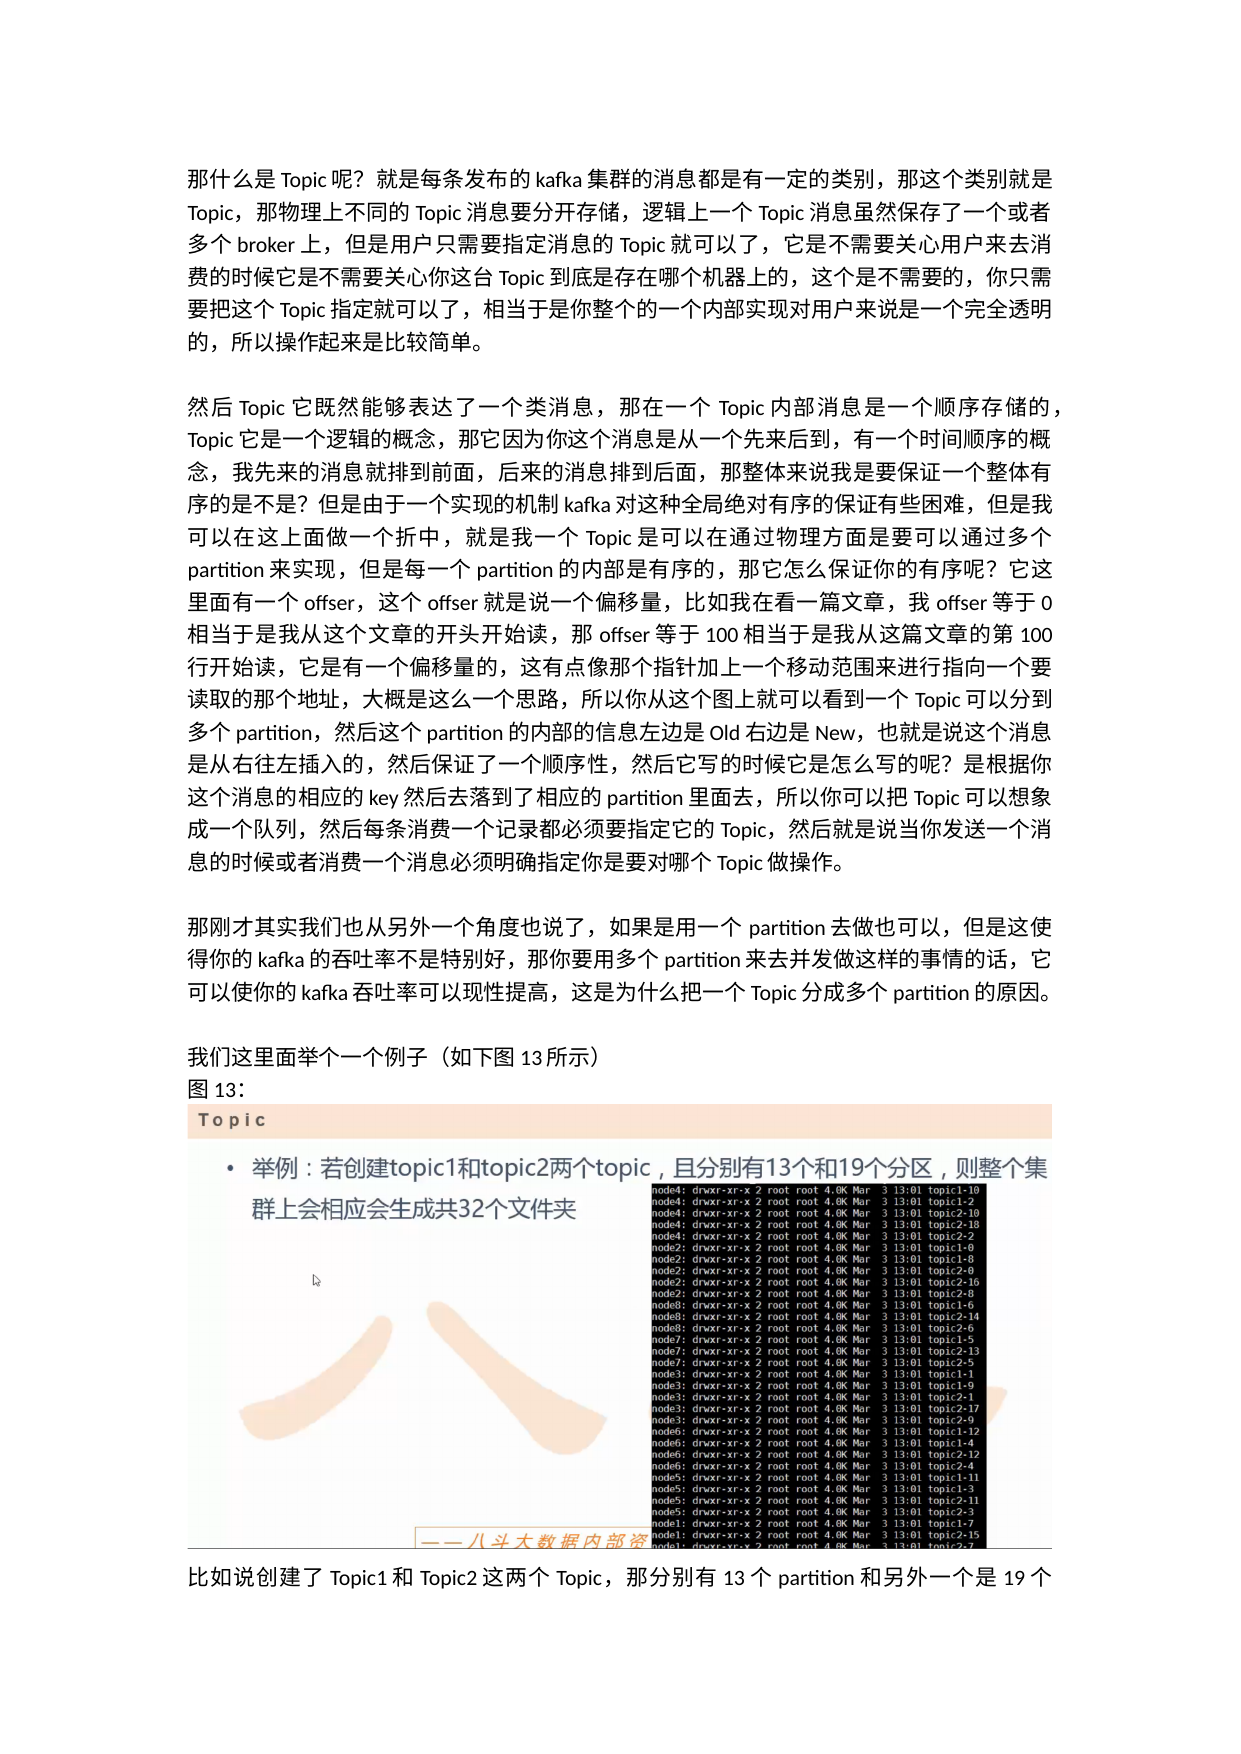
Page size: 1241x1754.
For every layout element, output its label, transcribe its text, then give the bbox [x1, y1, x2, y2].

text 图13： [187, 1072, 1053, 1104]
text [187, 1559, 1053, 1592]
text 我们这里面举个一个例子（如下图13所示） [187, 1039, 1053, 1072]
picture [187, 1104, 1052, 1549]
text 那什么是Topic呢？就是每条发布的kafka集群的消息都是有一定的类别，那这个类别就是Topic，那物理上不同的Topic消息要分开存储，逻辑上一个Topic消息虽然保存了一个或者多个broker上，但是用户只需要指定消息的Topic就可以了，它是不需要关心用户来去消费的时候它是不需要关心你这台Topic到底是存在哪个机器上的，这个是不需要的，你只需要把这个Topic指定就可以了，相当于是你整个的一个内部实现对用户来说是一个完全透明的，所以操作起来是比较简单。 [187, 162, 1053, 357]
text 那刚才其实我们也从另外一个角度也说了，如果是用一个partition去做也可以，但是这使得你的kafka的吞吐率不是特别好，那你要用多个partition来去并发做这样的事情的话，它可以使你的kafka吞吐率可以现性提高，这是为什么把一个Topic分成多个partition的原因。 [187, 909, 1053, 1007]
text 然后Topic它既然能够表达了一个类消息，那在一个Topic内部消息是一个顺序存储的，Topic它是一个逻辑的概念，那它因为你这个消息是从一个先来后到，有一个时间顺序的概念，我先来的消息就排到前面，后来的消息排到后面，那整体来说我是要保证一个整体有序的是不是？但是由于一个实现的机制kafka对这种全局绝对有序的保证有些困难，但是我可以在这上面做一个折中，就是我一个Topic是可以在通过物理方面是要可以通过多个partition来实现，但是每一个partition的内部是有序的，那它怎么保证你的有序呢？它这里面有一个offser，这个offser就是说一个偏移量，比如我在看一篇文章，我offser等于0相当于是我从这个文章的开头开始读，那offser等于100相当于是我从这篇文章的第100行开始读，它是有一个偏移量的，这有点像那个指针加上一个移动范围来进行指向一个要读取的那个地址，大概是这么一个思路，所以你从这个图上就可以看到一个Topic可以分到多个partition，然后这个partition的内部的信息左边是Old右边是New，也就是说这个消息是从右往左插入的，然后保证了一个顺序性，然后它写的时候它是怎么写的呢？是根据你这个消息的相应的key然后去落到了相应的partition里面去，所以你可以把Topic可以想象成一个队列，然后每条消费一个记录都必须要指定它的Topic，然后就是说当你发送一个消息的时候或者消费一个消息必须明确指定你是要对哪个Topic做操作。 [187, 389, 1053, 877]
